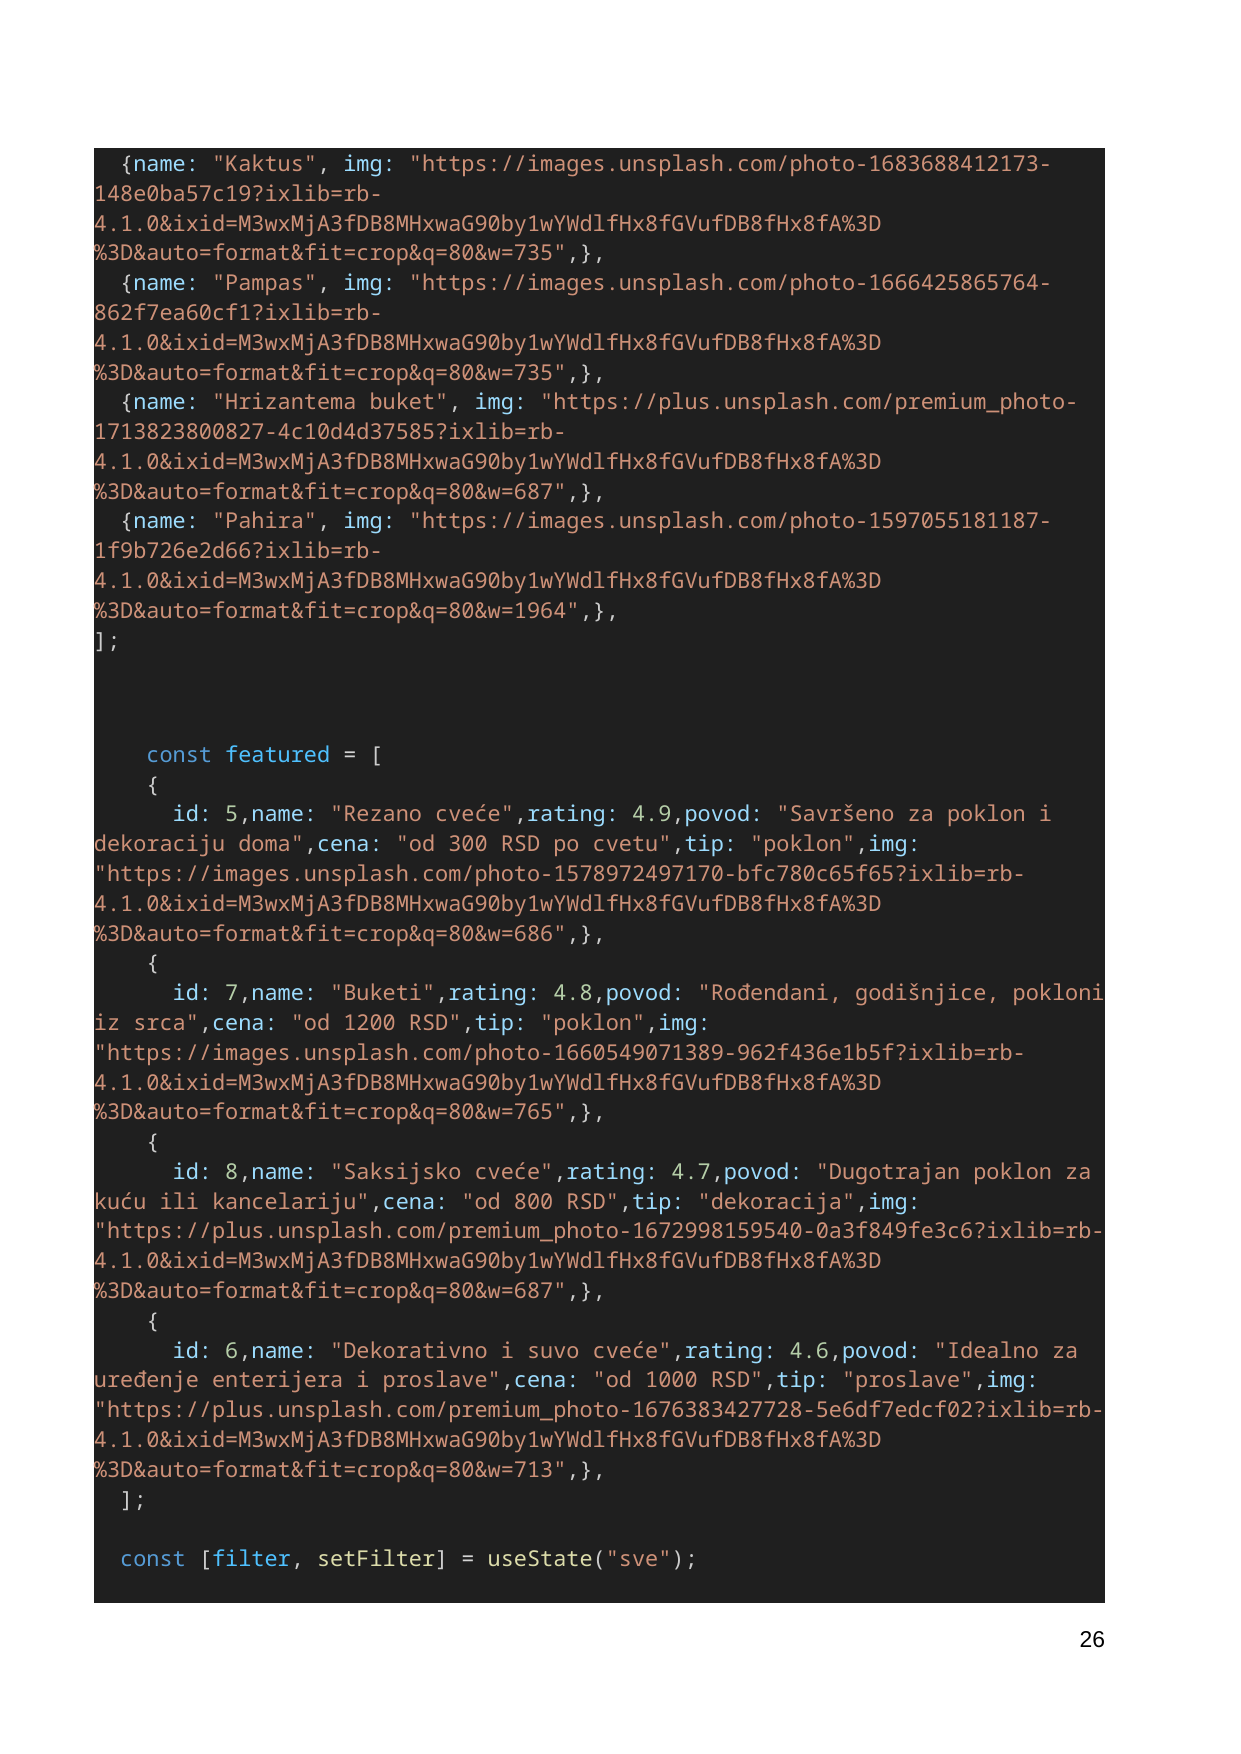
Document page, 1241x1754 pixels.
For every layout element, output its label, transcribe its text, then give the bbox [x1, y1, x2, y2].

text {name: "Kaktus", img: "https://images.unsplash.com/photo-1683688412173-148e0ba57c19?ixlib=rb-4.1.0&ixid=M3wxMjA3fDB8MHxwaG90by1wYWdlfHx8fGVufDB8fHx8fA%3D%3D&auto=format&fit=crop&q=80&w=735",}, [94, 148, 1105, 267]
text ]; [94, 624, 1105, 654]
text const featured = [ [94, 739, 1105, 769]
text {name: "Hrizantema buket", img: "https://plus.unsplash.com/premium_photo-1713823800827-4c10d4d37585?ixlib=rb-4.1.0&ixid=M3wxMjA3fDB8MHxwaG90by1wYWdlfHx8fGVufDB8fHx8fA%3D%3D&auto=format&fit=crop&q=80&w=687",}, [94, 386, 1105, 505]
text id: 7,name: "Buketi",rating: 4.8,povod: "Rođendani, godišnjice, pokloni iz srca",cena: "od 1200 RSD",tip: "poklon",img: "https://images.unsplash.com/photo-1660549071389-962f436e1b5f?ixlib=rb-4.1.0&ixid=M3wxMjA3fDB8MHxwaG90by1wYWdlfHx8fGVufDB8fHx8fA%3D%3D&auto=format&fit=crop&q=80&w=765",}, [94, 977, 1105, 1126]
text ]; [94, 1484, 1105, 1513]
text { [94, 769, 1105, 798]
text { [94, 947, 1105, 977]
text id: 8,name: "Saksijsko cveće",rating: 4.7,povod: "Dugotrajan poklon za kuću ili kancelariju",cena: "od 800 RSD",tip: "dekoracija",img: "https://plus.unsplash.com/premium_photo-1672998159540-0a3f849fe3c6?ixlib=rb-4.1.0&ixid=M3wxMjA3fDB8MHxwaG90by1wYWdlfHx8fGVufDB8fHx8fA%3D%3D&auto=format&fit=crop&q=80&w=687",}, [94, 1156, 1105, 1305]
text { [94, 1126, 1105, 1156]
text id: 5,name: "Rezano cveće",rating: 4.9,povod: "Savršeno za poklon i dekoraciju doma",cena: "od 300 RSD po cvetu",tip: "poklon",img: "https://images.unsplash.com/photo-1578972497170-bfc780c65f65?ixlib=rb-4.1.0&ixid=M3wxMjA3fDB8MHxwaG90by1wYWdlfHx8fGVufDB8fHx8fA%3D%3D&auto=format&fit=crop&q=80&w=686",}, [94, 798, 1105, 947]
text {name: "Pahira", img: "https://images.unsplash.com/photo-1597055181187-1f9b726e2d66?ixlib=rb-4.1.0&ixid=M3wxMjA3fDB8MHxwaG90by1wYWdlfHx8fGVufDB8fHx8fA%3D%3D&auto=format&fit=crop&q=80&w=1964",}, [94, 505, 1105, 624]
text const [filter, setFilter] = useState("sve"); [94, 1543, 1105, 1573]
text {name: "Pampas", img: "https://images.unsplash.com/photo-1666425865764-862f7ea60cf1?ixlib=rb-4.1.0&ixid=M3wxMjA3fDB8MHxwaG90by1wYWdlfHx8fGVufDB8fHx8fA%3D%3D&auto=format&fit=crop&q=80&w=735",}, [94, 267, 1105, 386]
text { [94, 1305, 1105, 1335]
text id: 6,name: "Dekorativno i suvo cveće",rating: 4.6,povod: "Idealno za uređenje enterijera i proslave",cena: "od 1000 RSD",tip: "proslave",img: "https://plus.unsplash.com/premium_photo-1676383427728-5e6df7edcf02?ixlib=rb-4.1.0&ixid=M3wxMjA3fDB8MHxwaG90by1wYWdlfHx8fGVufDB8fHx8fA%3D%3D&auto=format&fit=crop&q=80&w=713",}, [94, 1335, 1105, 1484]
